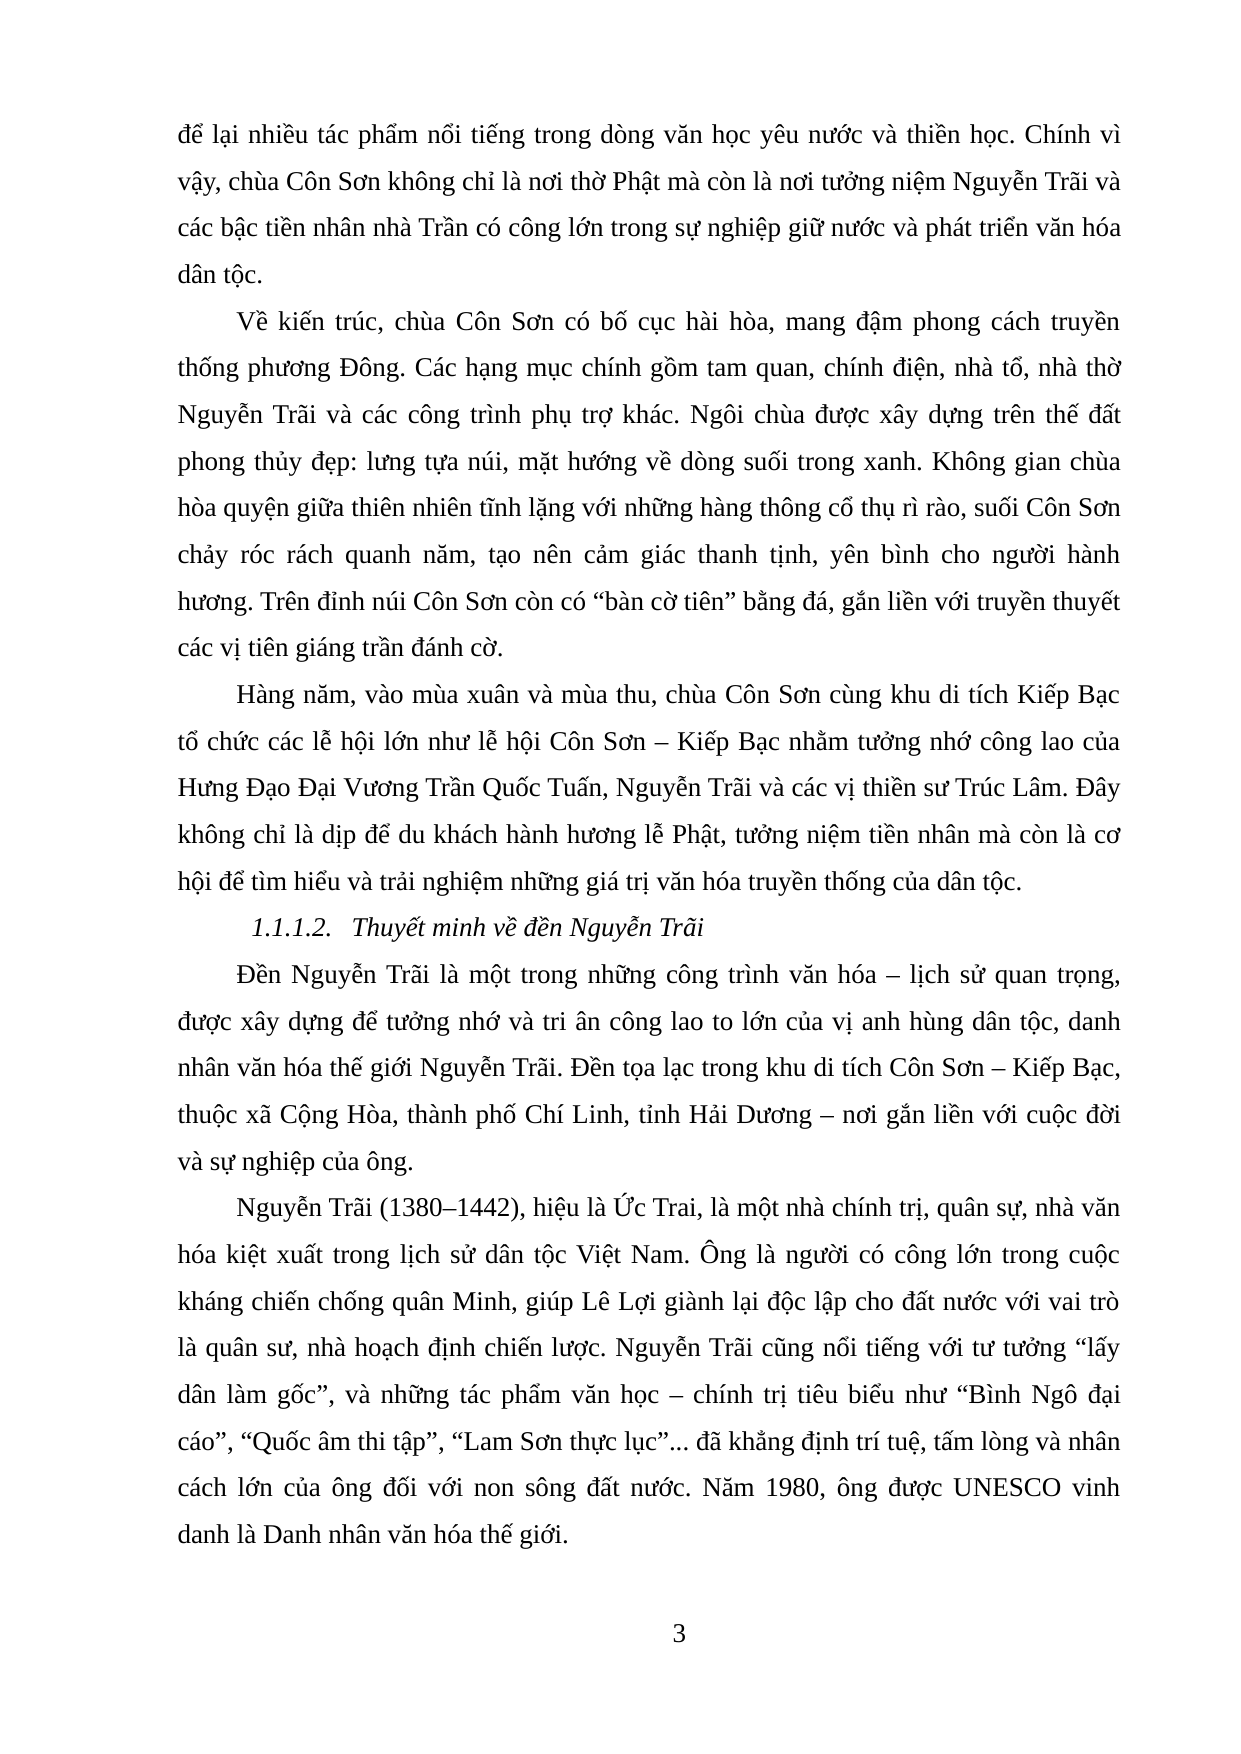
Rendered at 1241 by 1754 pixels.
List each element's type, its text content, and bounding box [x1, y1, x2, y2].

subtitle Thuyết minh về đền Nguyễn Trãi [251, 911, 1122, 943]
text Về kiến trúc, chùa Côn Sơn có bố cục hài hòa, mang đậm phong cách truyền thống phương Đông. Các hạng mục chính gồm tam quan, chính điện, nhà tổ, nhà thờ Nguyễn Trãi và các công trình phụ trợ khác. Ngôi chùa được xây dựng trên thế đất phong thủy đẹp: lưng tựa núi, mặt hướng về dòng suối trong xanh. Không gian chùa hòa quyện giữa thiên nhiên tĩnh lặng với những hàng thông cổ thụ rì rào, suối Côn Sơn chảy róc rách quanh năm, tạo nên cảm giác thanh tịnh, yên bình cho người hành hương. Trên đỉnh núi Côn Sơn còn có “bàn cờ tiên” bằng đá, gắn liền với truyền thuyết các vị tiên giáng trần đánh cờ. [177, 305, 1122, 663]
text Đền Nguyễn Trãi là một trong những công trình văn hóa – lịch sử quan trọng, được xây dựng để tưởng nhớ và tri ân công lao to lớn của vị anh hùng dân tộc, danh nhân văn hóa thế giới Nguyễn Trãi. Đền tọa lạc trong khu di tích Côn Sơn – Kiếp Bạc, thuộc xã Cộng Hòa, thành phố Chí Linh, tỉnh Hải Dương – nơi gắn liền với cuộc đời và sự nghiệp của ông. [177, 958, 1122, 1176]
text Hàng năm, vào mùa xuân và mùa thu, chùa Côn Sơn cùng khu di tích Kiếp Bạc tổ chức các lễ hội lớn như lễ hội Côn Sơn – Kiếp Bạc nhằm tưởng nhớ công lao của Hưng Đạo Đại Vương Trần Quốc Tuấn, Nguyễn Trãi và các vị thiền sư Trúc Lâm. Đây không chỉ là dịp để du khách hành hương lễ Phật, tưởng niệm tiền nhân mà còn là cơ hội để tìm hiểu và trải nghiệm những giá trị văn hóa truyền thống của dân tộc. [177, 678, 1122, 896]
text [177, 118, 1122, 289]
text Nguyễn Trãi (1380–1442), hiệu là Ức Trai, là một nhà chính trị, quân sự, nhà văn hóa kiệt xuất trong lịch sử dân tộc Việt Nam. Ông là người có công lớn trong cuộc kháng chiến chống quân Minh, giúp Lê Lợi giành lại độc lập cho đất nước với vai trò là quân sư, nhà hoạch định chiến lược. Nguyễn Trãi cũng nổi tiếng với tư tưởng “lấy dân làm gốc”, và những tác phẩm văn học – chính trị tiêu biểu như “Bình Ngô đại cáo”, “Quốc âm thi tập”, “Lam Sơn thực lục”... đã khẳng định trí tuệ, tấm lòng và nhân cách lớn của ông đối với non sông đất nước. Năm 1980, ông được UNESCO vinh danh là Danh nhân văn hóa thế giới. [177, 1191, 1122, 1549]
